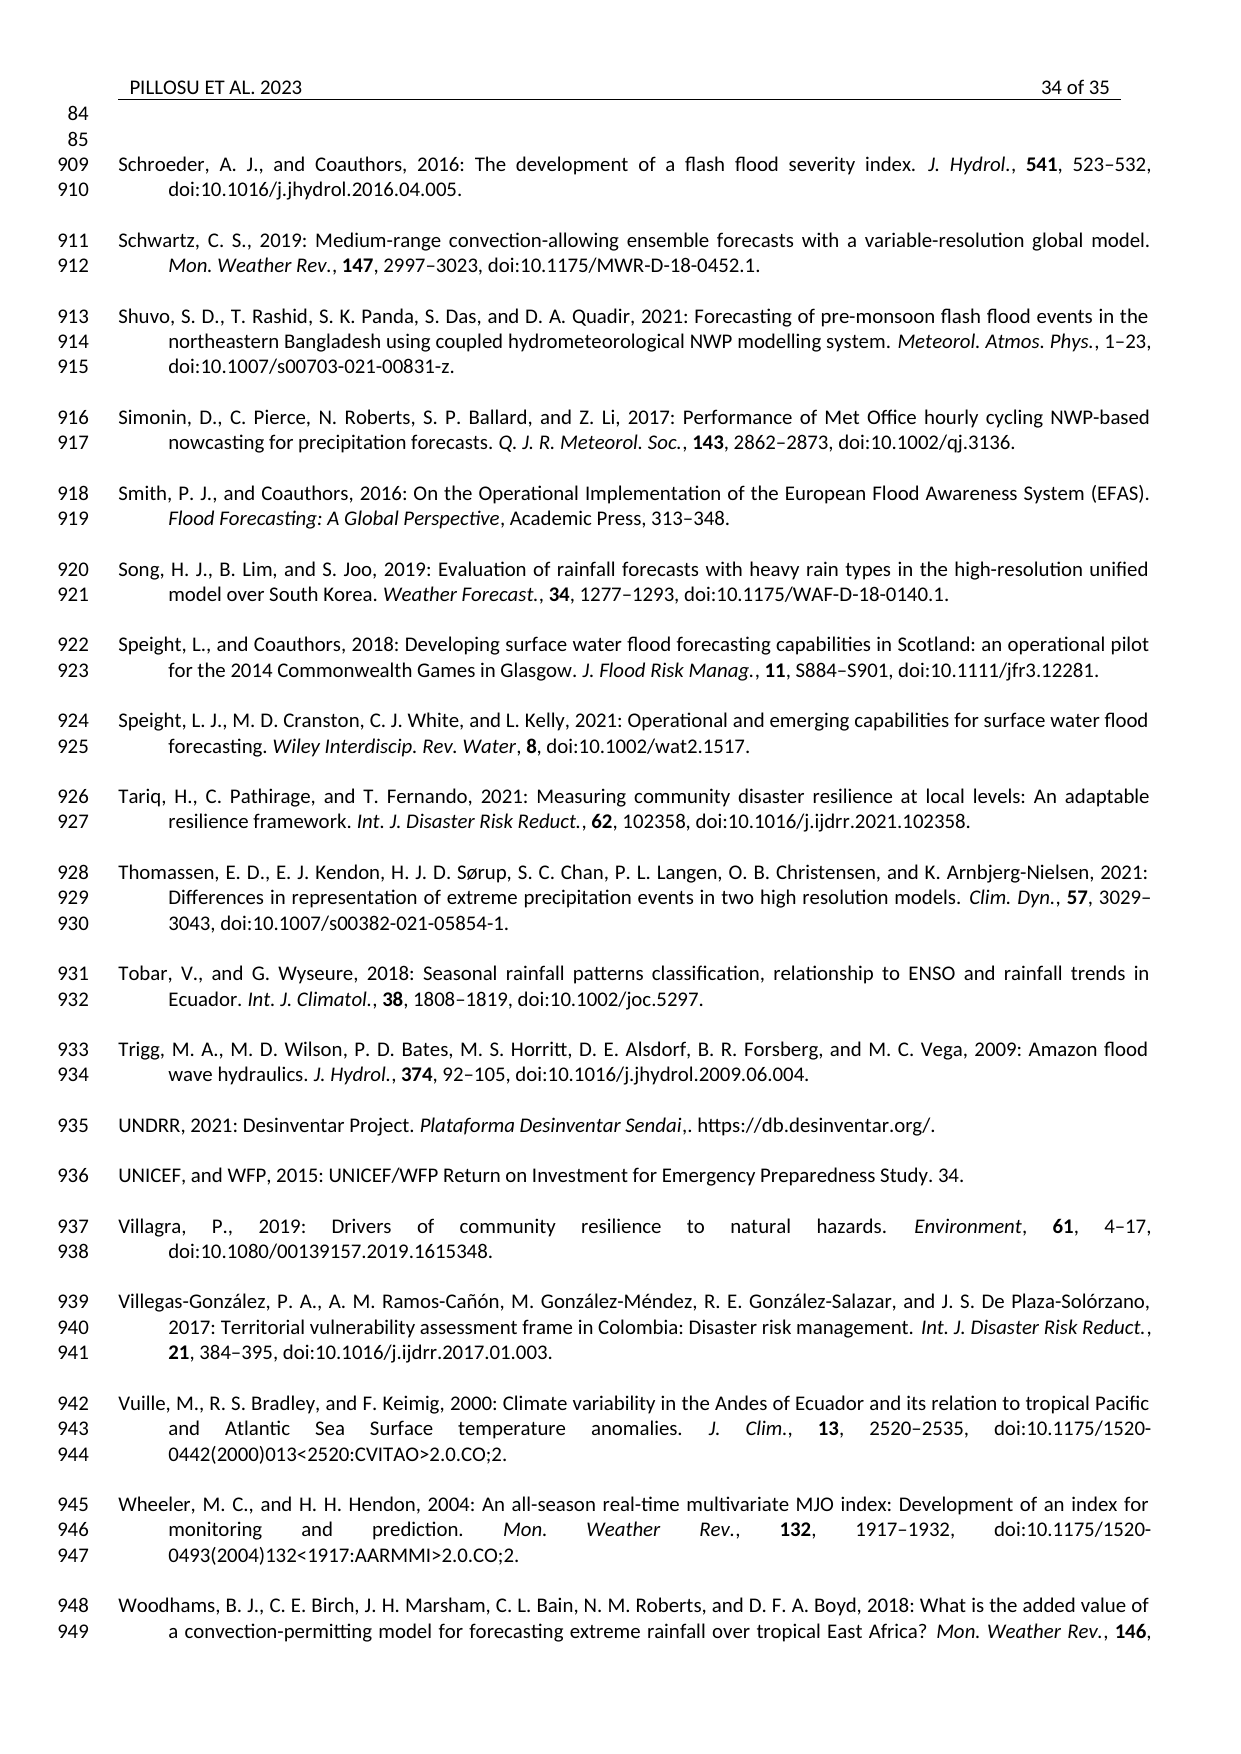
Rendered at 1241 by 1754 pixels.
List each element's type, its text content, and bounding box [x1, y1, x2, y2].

text Tariq, H., C. Pathirage, and T. Fernando, 2021: Measuring community disaster resilience at local levels: An adaptable resilience framework. Int. J. Disaster Risk Reduct., 62, 102358, doi:10.1016/j.ijdrr.2021.102358. [118, 783, 1152, 834]
text Tobar, V., and G. Wyseure, 2018: Seasonal rainfall patterns classification, relationship to ENSO and rainfall trends in Ecuador. Int. J. Climatol., 38, 1808–1819, doi:10.1002/joc.5297. [118, 960, 1152, 1011]
text Shuvo, S. D., T. Rashid, S. K. Panda, S. Das, and D. A. Quadir, 2021: Forecasting of pre-monsoon flash flood events in the northeastern Bangladesh using coupled hydrometeorological NWP modelling system. Meteorol. Atmos. Phys., 1–23, doi:10.1007/s00703-021-00831-z. [118, 303, 1152, 379]
text Thomassen, E. D., E. J. Kendon, H. J. D. Sørup, S. C. Chan, P. L. Langen, O. B. Christensen, and K. Arnbjerg-Nielsen, 2021: Differences in representation of extreme precipitation events in two high resolution models. Clim. Dyn., 57, 3029–3043, doi:10.1007/s00382-021-05854-1. [118, 859, 1152, 935]
text Smith, P. J., and Coauthors, 2016: On the Operational Implementation of the European Flood Awareness System (EFAS). Flood Forecasting: A Global Perspective, Academic Press, 313–348. [118, 480, 1152, 531]
text Schroeder, A. J., and Coauthors, 2016: The development of a flash flood severity index. J. Hydrol., 541, 523–532, doi:10.1016/j.jhydrol.2016.04.005. [118, 151, 1152, 202]
text UNDRR, 2021: Desinventar Project. Plataforma Desinventar Sendai,. https://db.desinventar.org/. [118, 1112, 1152, 1137]
text UNICEF, and WFP, 2015: UNICEF/WFP Return on Investment for Emergency Preparedness Study. 34. [118, 1162, 1152, 1188]
text Vuille, M., R. S. Bradley, and F. Keimig, 2000: Climate variability in the Andes of Ecuador and its relation to tropical Pacific and Atlantic Sea Surface temperature anomalies. J. Clim., 13, 2520–2535, doi:10.1175/1520-0442(2000)013<2520:CVITAO>2.0.CO;2. [118, 1390, 1152, 1466]
text Simonin, D., C. Pierce, N. Roberts, S. P. Ballard, and Z. Li, 2017: Performance of Met Office hourly cycling NWP-based nowcasting for precipitation forecasts. Q. J. R. Meteorol. Soc., 143, 2862–2873, doi:10.1002/qj.3136. [118, 404, 1152, 455]
text Song, H. J., B. Lim, and S. Joo, 2019: Evaluation of rainfall forecasts with heavy rain types in the high-resolution unified model over South Korea. Weather Forecast., 34, 1277–1293, doi:10.1175/WAF-D-18-0140.1. [118, 556, 1152, 607]
text Trigg, M. A., M. D. Wilson, P. D. Bates, M. S. Horritt, D. E. Alsdorf, B. R. Forsberg, and M. C. Vega, 2009: Amazon flood wave hydraulics. J. Hydrol., 374, 92–105, doi:10.1016/j.jhydrol.2009.06.004. [118, 1036, 1152, 1087]
text Villegas-González, P. A., A. M. Ramos-Cañón, M. González-Méndez, R. E. González-Salazar, and J. S. De Plaza-Solórzano, 2017: Territorial vulnerability assessment frame in Colombia: Disaster risk management. Int. J. Disaster Risk Reduct., 21, 384–395, doi:10.1016/j.ijdrr.2017.01.003. [118, 1289, 1152, 1365]
text Schwartz, C. S., 2019: Medium-range convection-allowing ensemble forecasts with a variable-resolution global model. Mon. Weather Rev., 147, 2997–3023, doi:10.1175/MWR-D-18-0452.1. [118, 227, 1152, 278]
text Villagra, P., 2019: Drivers of community resilience to natural hazards. Environment, 61, 4–17, doi:10.1080/00139157.2019.1615348. [118, 1213, 1152, 1264]
text Speight, L. J., M. D. Cranston, C. J. White, and L. Kelly, 2021: Operational and emerging capabilities for surface water flood forecasting. Wiley Interdiscip. Rev. Water, 8, doi:10.1002/wat2.1517. [118, 707, 1152, 758]
text Speight, L., and Coauthors, 2018: Developing surface water flood forecasting capabilities in Scotland: an operational pilot for the 2014 Commonwealth Games in Glasgow. J. Flood Risk Manag., 11, S884–S901, doi:10.1111/jfr3.12281. [118, 632, 1152, 682]
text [118, 1592, 1152, 1643]
text Wheeler, M. C., and H. H. Hendon, 2004: An all-season real-time multivariate MJO index: Development of an index for monitoring and prediction. Mon. Weather Rev., 132, 1917–1932, doi:10.1175/1520-0493(2004)132<1917:AARMMI>2.0.CO;2. [118, 1491, 1152, 1567]
